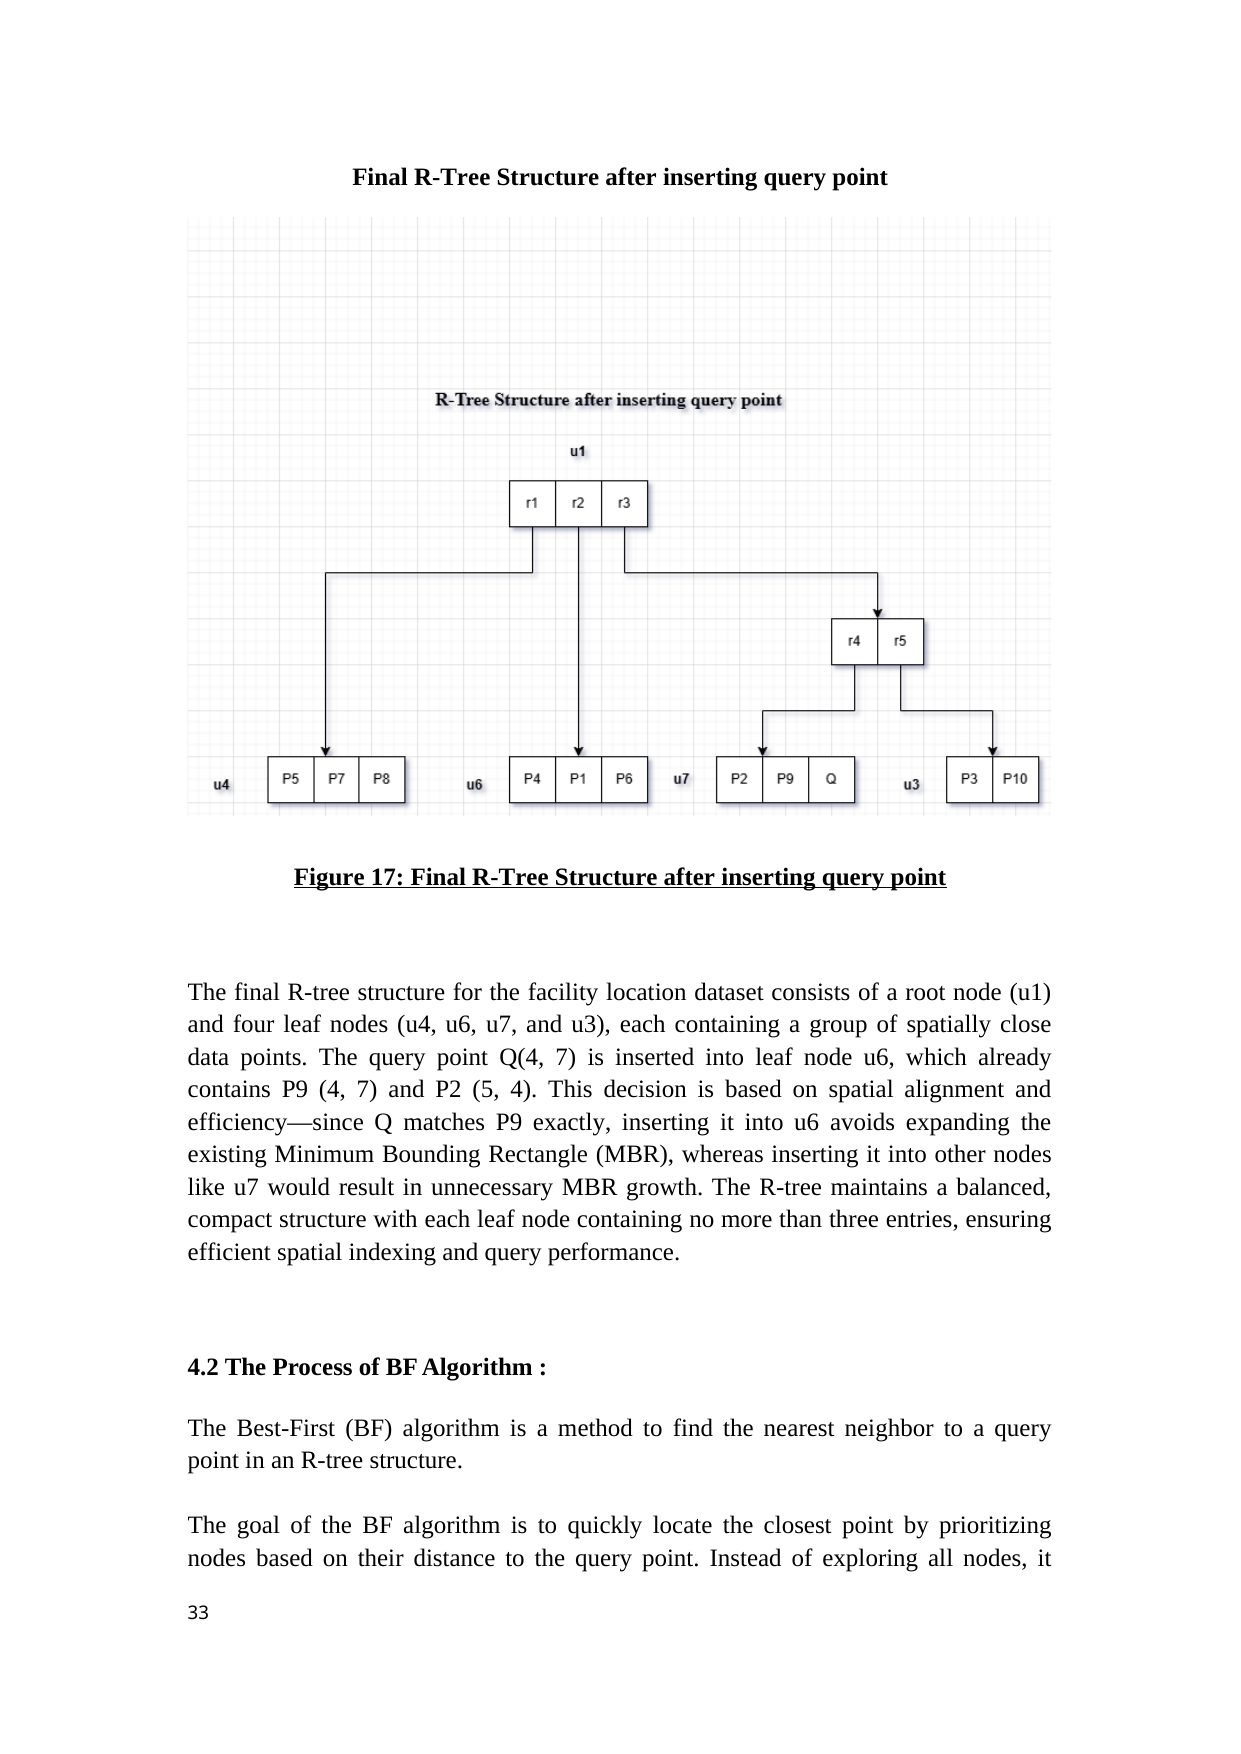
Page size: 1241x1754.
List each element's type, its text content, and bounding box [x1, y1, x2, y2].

text Figure 17: Final R-Tree Structure after inserting query point [187, 860, 1053, 892]
text Final R-Tree Structure after inserting query point [187, 160, 1053, 192]
text The final R-tree structure for the facility location dataset consists of a root node (u1) and four leaf nodes (u4, u6, u7, and u3), each containing a group of spatially close data points. The query point Q(4, 7) is inserted into leaf node u6, which already contains P9 (4, 7) and P2 (5, 4). This decision is based on spatial alignment and efficiency—since Q matches P9 exactly, inserting it into u6 avoids expanding the existing Minimum Bounding Rectangle (MBR), whereas inserting it into other nodes like u7 would result in unnecessary MBR growth. The R-tree maintains a balanced, compact structure with each leaf node containing no more than three entries, ensuring efficient spatial indexing and query performance. [187, 975, 1053, 1267]
text The Best-First (BF) algorithm is a method to find the nearest neighbor to a query point in an R-tree structure. [187, 1411, 1053, 1476]
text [187, 1508, 1053, 1573]
text 4.2 The Process of BF Algorithm : [187, 1350, 1053, 1382]
picture [187, 217, 1052, 816]
